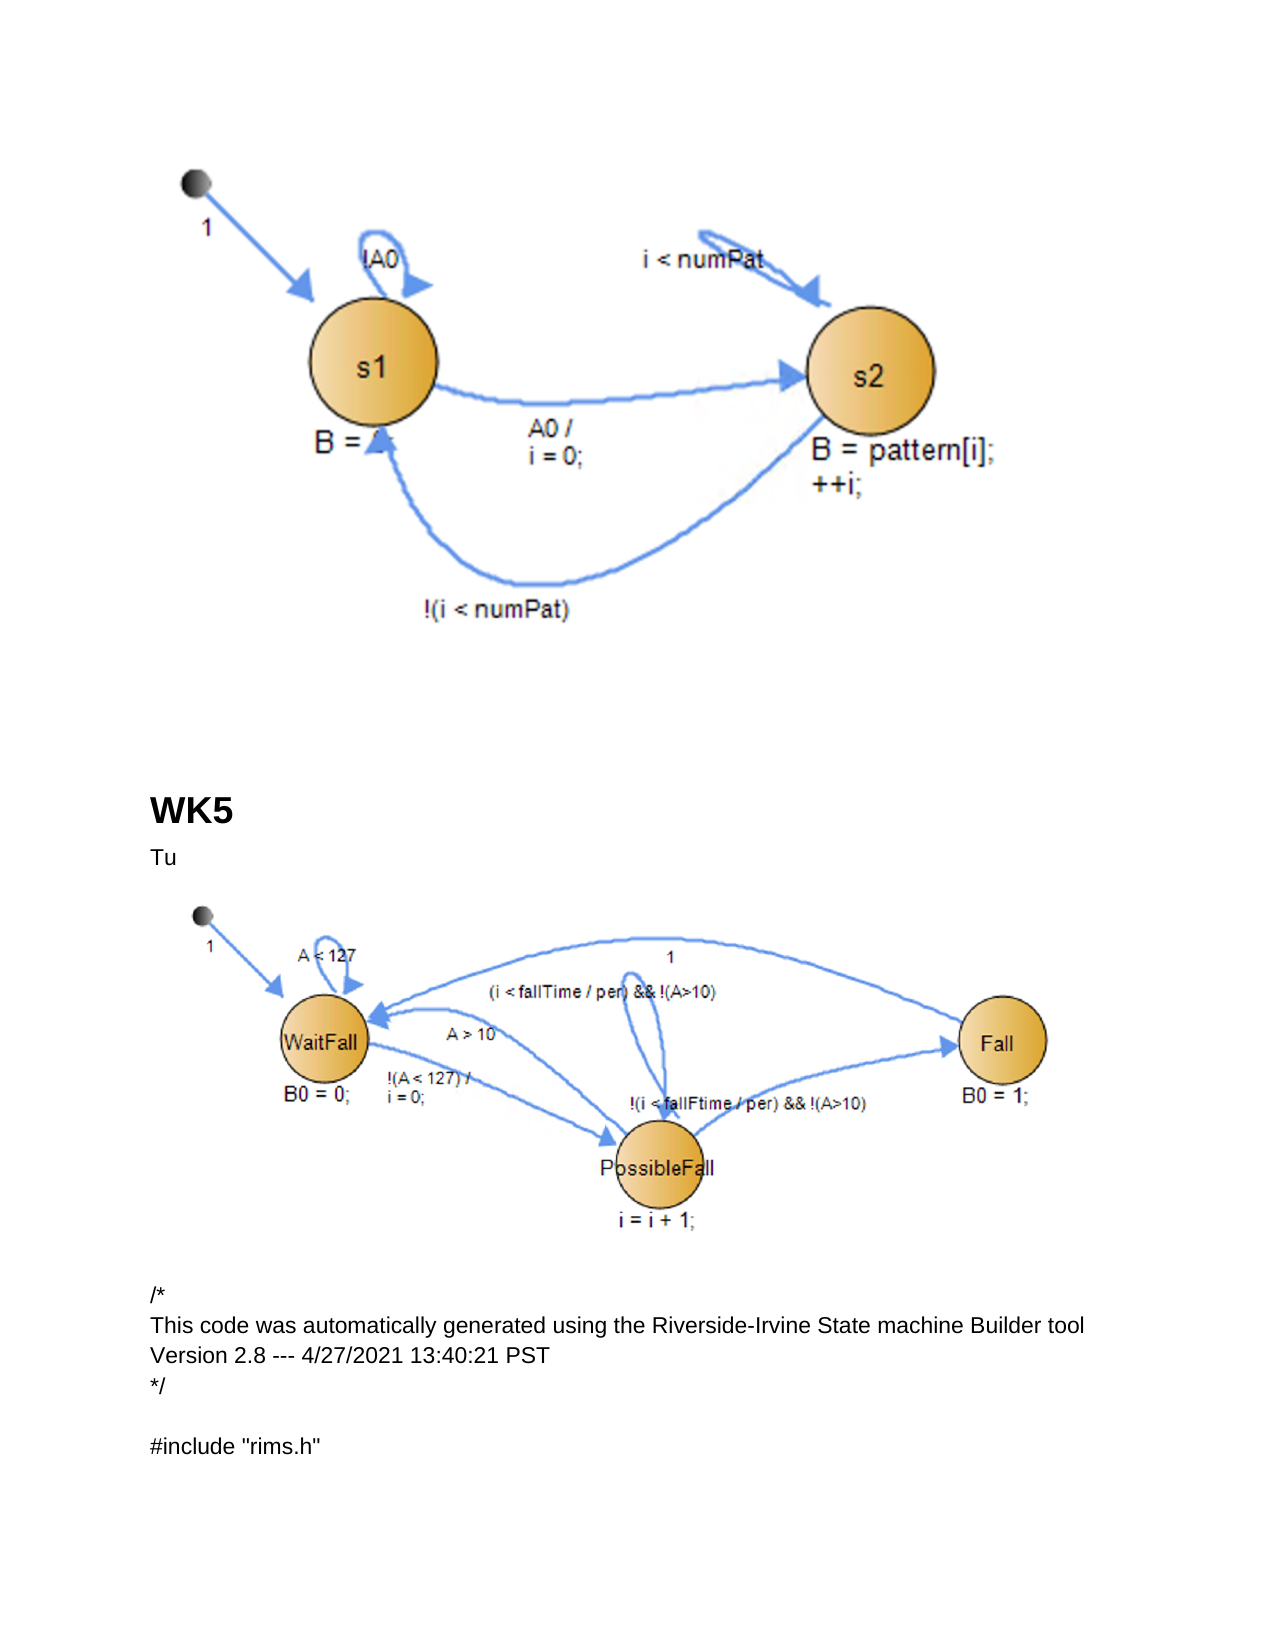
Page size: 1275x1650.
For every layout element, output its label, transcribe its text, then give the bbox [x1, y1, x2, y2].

subtitle WK5 [150, 788, 1125, 831]
text #include "rims.h" [150, 1433, 1125, 1459]
picture [150, 874, 1125, 1279]
text This code was automatically generated using the Riverside-Irvine State machine Builder tool [150, 1312, 1125, 1339]
text Tu [150, 844, 1125, 870]
text */ [150, 1373, 1125, 1399]
text /* [150, 1282, 1125, 1308]
text Version 2.8 --- 4/27/2021 13:40:21 PST [150, 1342, 1125, 1369]
picture [150, 150, 1125, 705]
